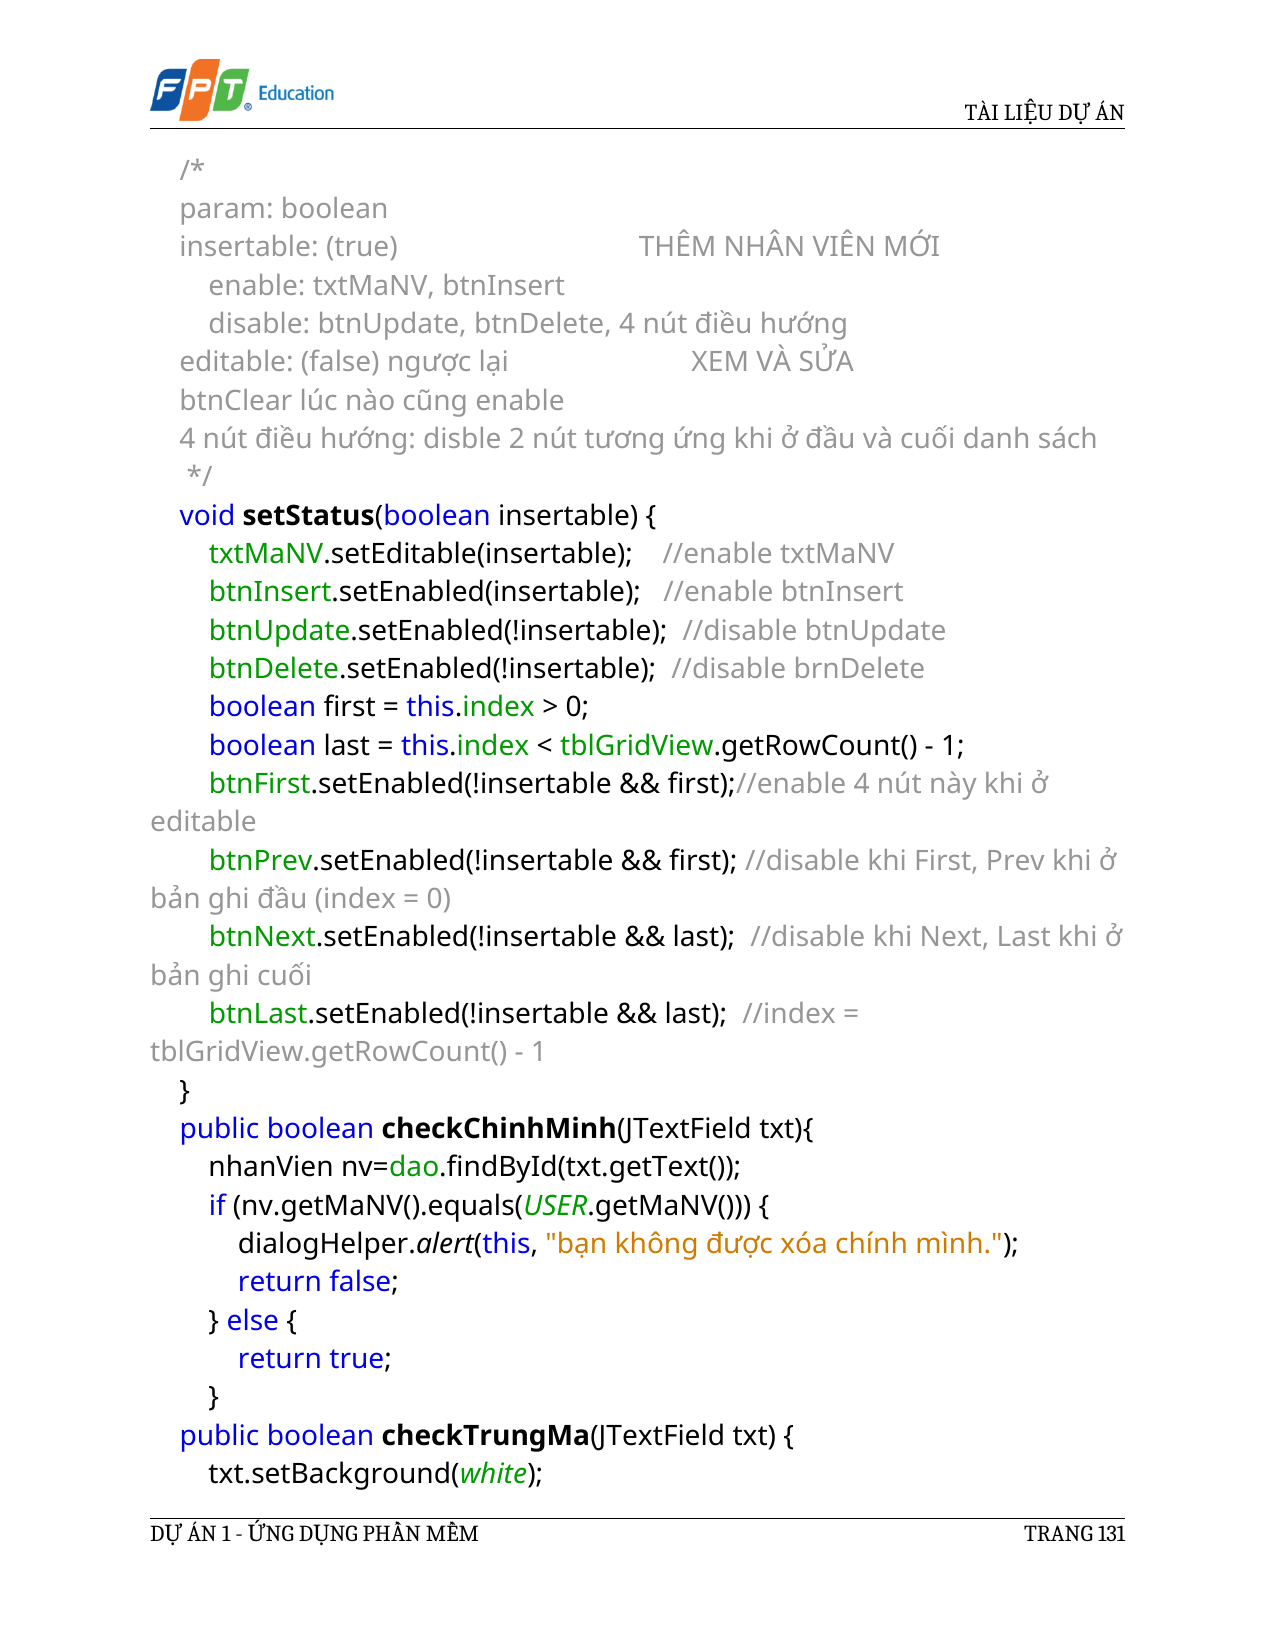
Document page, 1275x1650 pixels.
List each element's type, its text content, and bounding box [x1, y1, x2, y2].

picture [150, 59, 336, 121]
text boolean first = this.index > 0; [150, 687, 1125, 725]
text public boolean checkChinhMinh(JTextField txt){ [150, 1108, 1125, 1147]
text param: boolean [150, 188, 1125, 227]
text insertable: (true) THÊM NHÂN VIÊN MỚI [150, 227, 1125, 265]
text enable: txtMaNV, btnInsert [150, 265, 1125, 303]
text btnPrev.setEnabled(!insertable && first); //disable khi First, Prev khi ở bản ghi đầu (index = 0) [150, 840, 1125, 917]
text btnClear lúc nào cũng enable [150, 380, 1125, 418]
text disable: btnUpdate, btnDelete, 4 nút điều hướng [150, 303, 1125, 342]
text nhanVien nv=dao.findById(txt.getText()); [150, 1147, 1125, 1185]
text btnInsert.setEnabled(insertable); //enable btnInsert [150, 572, 1125, 610]
text editable: (false) ngược lại XEM VÀ SỬA [150, 342, 1125, 380]
text void setStatus(boolean insertable) { [150, 495, 1125, 533]
text btnUpdate.setEnabled(!insertable); //disable btnUpdate [150, 610, 1125, 648]
text btnLast.setEnabled(!insertable && last); //index = tblGridView.getRowCount() - 1 [150, 993, 1125, 1070]
text /* [150, 150, 1125, 188]
text public boolean checkTrungMa(JTextField txt) { [150, 1415, 1125, 1453]
text } [150, 1377, 1125, 1415]
text dialogHelper.alert(this, "bạn không được xóa chính mình."); [150, 1223, 1125, 1262]
text if (nv.getMaNV().equals(USER.getMaNV())) { [150, 1185, 1125, 1223]
text txt.setBackground(white); [150, 1453, 1125, 1492]
text btnDelete.setEnabled(!insertable); //disable brnDelete [150, 648, 1125, 687]
text return true; [150, 1338, 1125, 1377]
text btnFirst.setEnabled(!insertable && first);//enable 4 nút này khi ở editable [150, 763, 1125, 840]
text } else { [150, 1300, 1125, 1338]
text btnNext.setEnabled(!insertable && last); //disable khi Next, Last khi ở bản ghi cuối [150, 917, 1125, 993]
text boolean last = this.index < tblGridView.getRowCount() - 1; [150, 725, 1125, 763]
text 4 nút điều hướng: disble 2 nút tương ứng khi ở đầu và cuối danh sách [150, 418, 1125, 457]
text return false; [150, 1262, 1125, 1300]
text */ [150, 457, 1125, 495]
text txtMaNV.setEditable(insertable); //enable txtMaNV [150, 533, 1125, 572]
text } [150, 1070, 1125, 1108]
